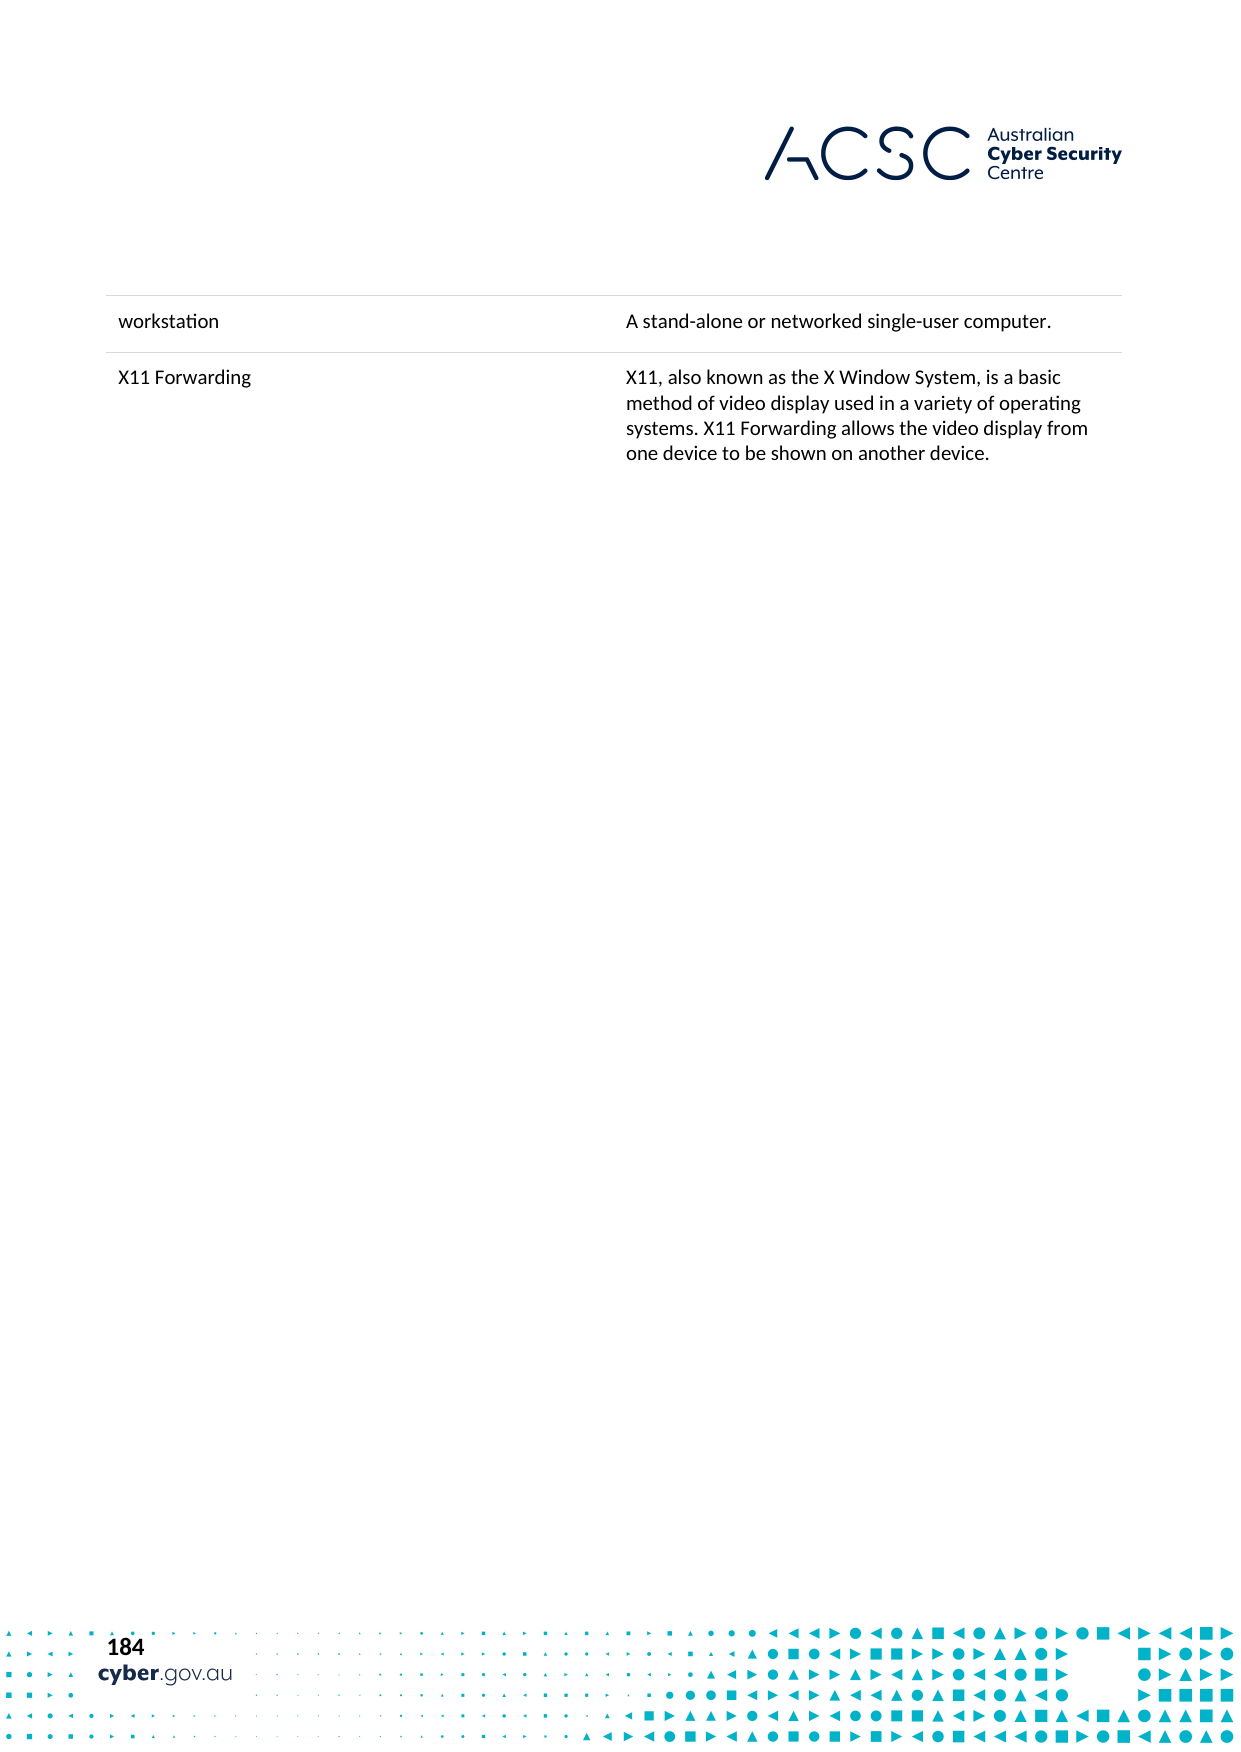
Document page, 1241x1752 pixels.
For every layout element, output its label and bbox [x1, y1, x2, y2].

picture [0, 0, 1240, 317]
picture [0, 1624, 1237, 1747]
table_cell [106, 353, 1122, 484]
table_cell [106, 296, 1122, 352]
